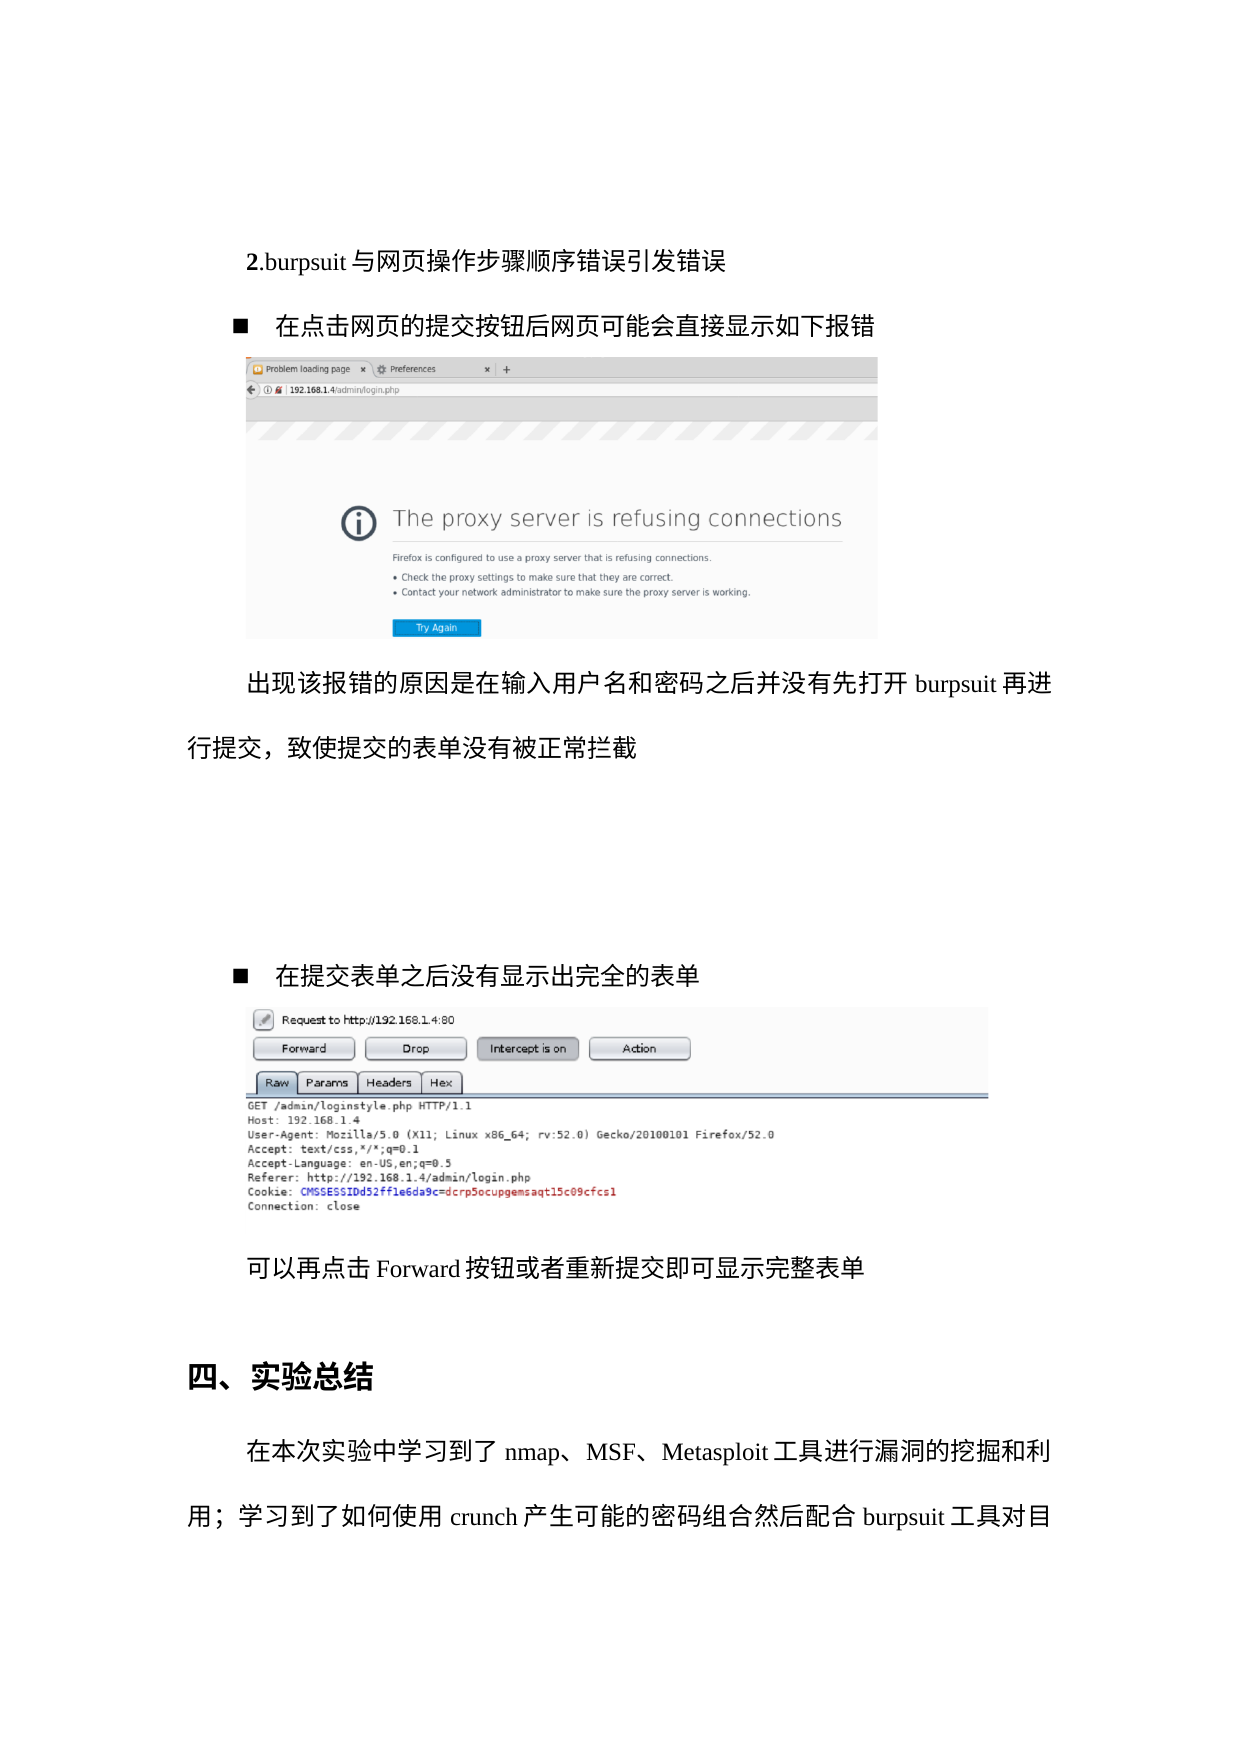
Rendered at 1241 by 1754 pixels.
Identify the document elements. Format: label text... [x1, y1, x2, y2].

picture [245, 357, 878, 639]
list 在提交表单之后没有显示出完全的表单 [231, 942, 1053, 1007]
subtitle 四、实验总结 [187, 1342, 1053, 1407]
text 出现该报错的原因是在输入用户名和密码之后并没有先打开burpsuit再进行提交，致使提交的表单没有被正常拦截 [187, 649, 1053, 779]
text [187, 1417, 1053, 1547]
text 2.burpsuit与网页操作步骤顺序错误引发错误 [187, 227, 1053, 292]
text 可以再点击Forward按钮或者重新提交即可显示完整表单 [187, 1234, 1053, 1299]
picture [245, 1007, 989, 1234]
list 在点击网页的提交按钮后网页可能会直接显示如下报错 [231, 292, 1053, 357]
